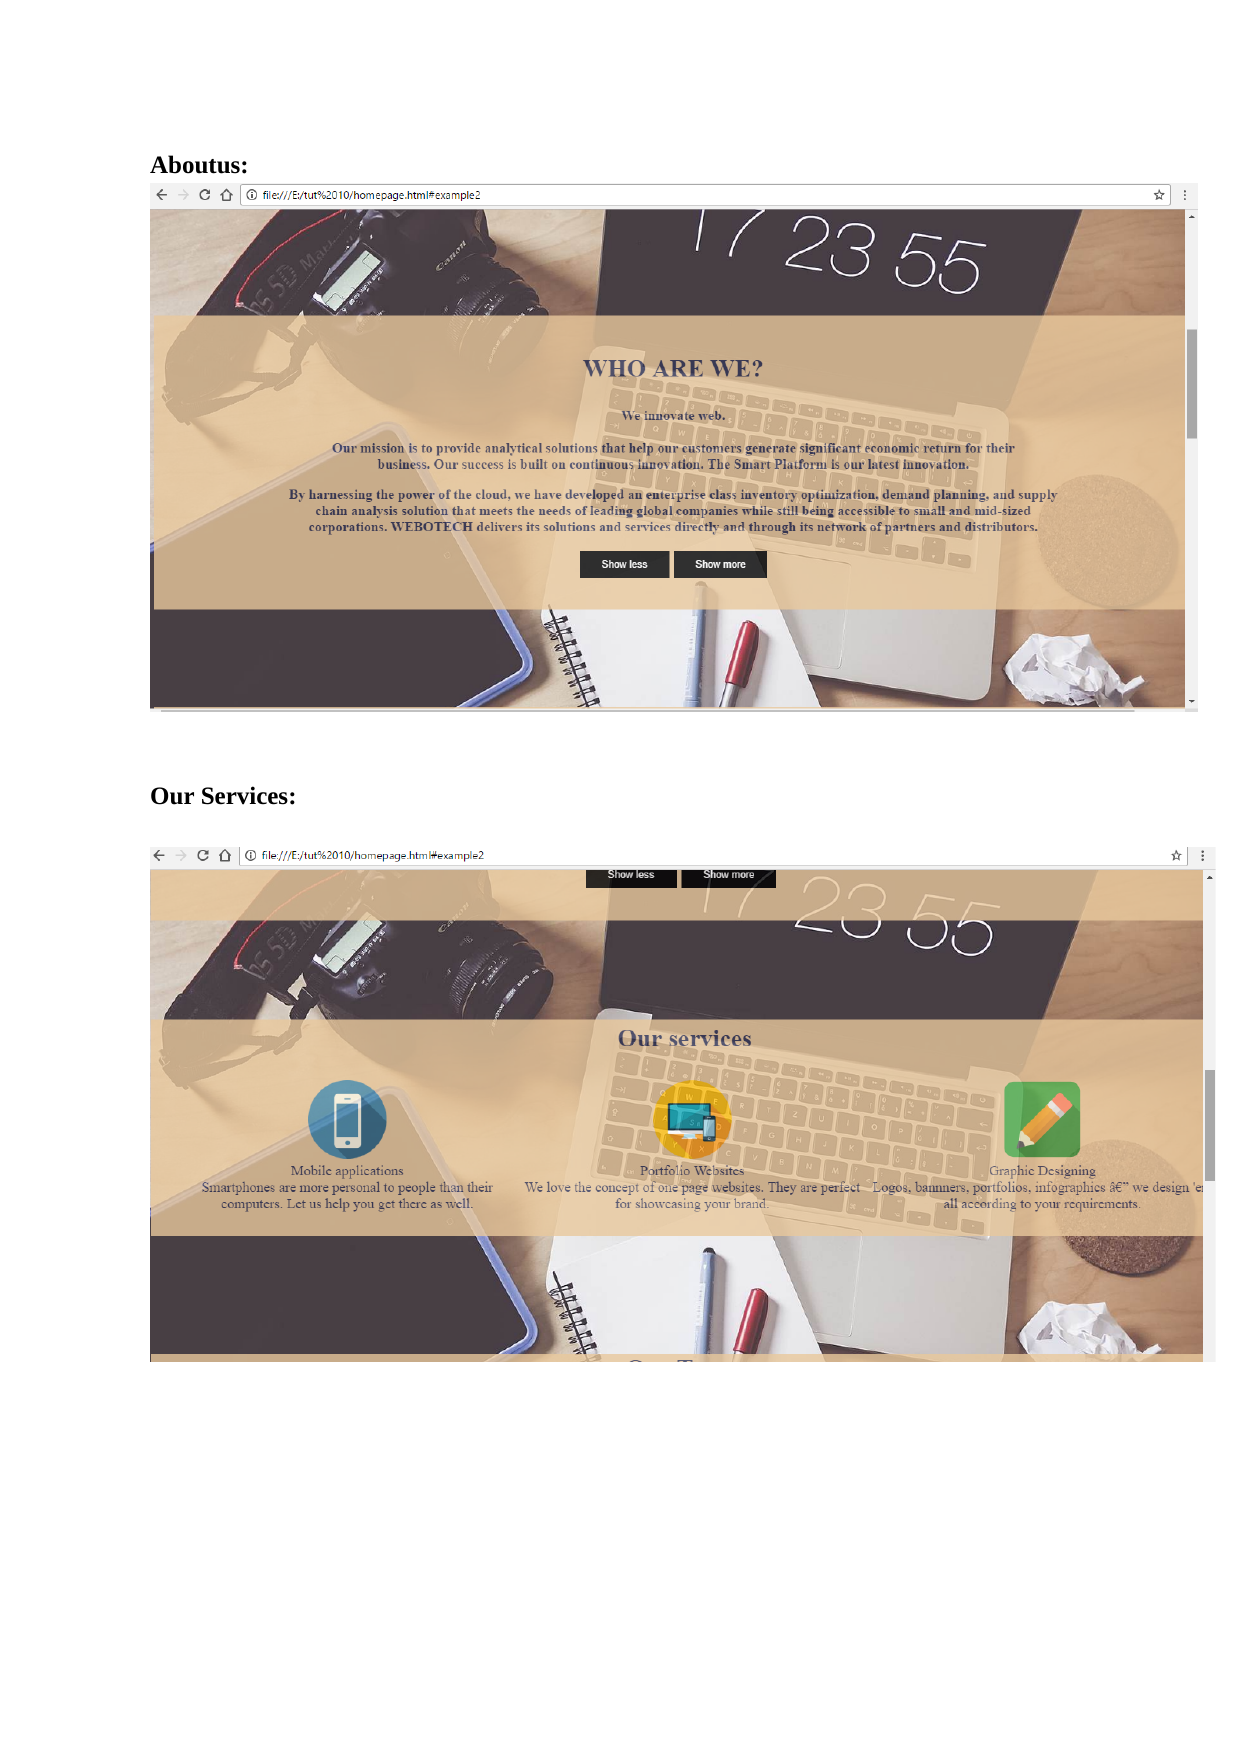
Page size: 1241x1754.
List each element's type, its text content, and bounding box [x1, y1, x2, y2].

picture [150, 847, 1216, 1362]
text Our Services: [150, 781, 1090, 810]
text Aboutus: [150, 150, 1090, 179]
picture [150, 183, 1198, 712]
